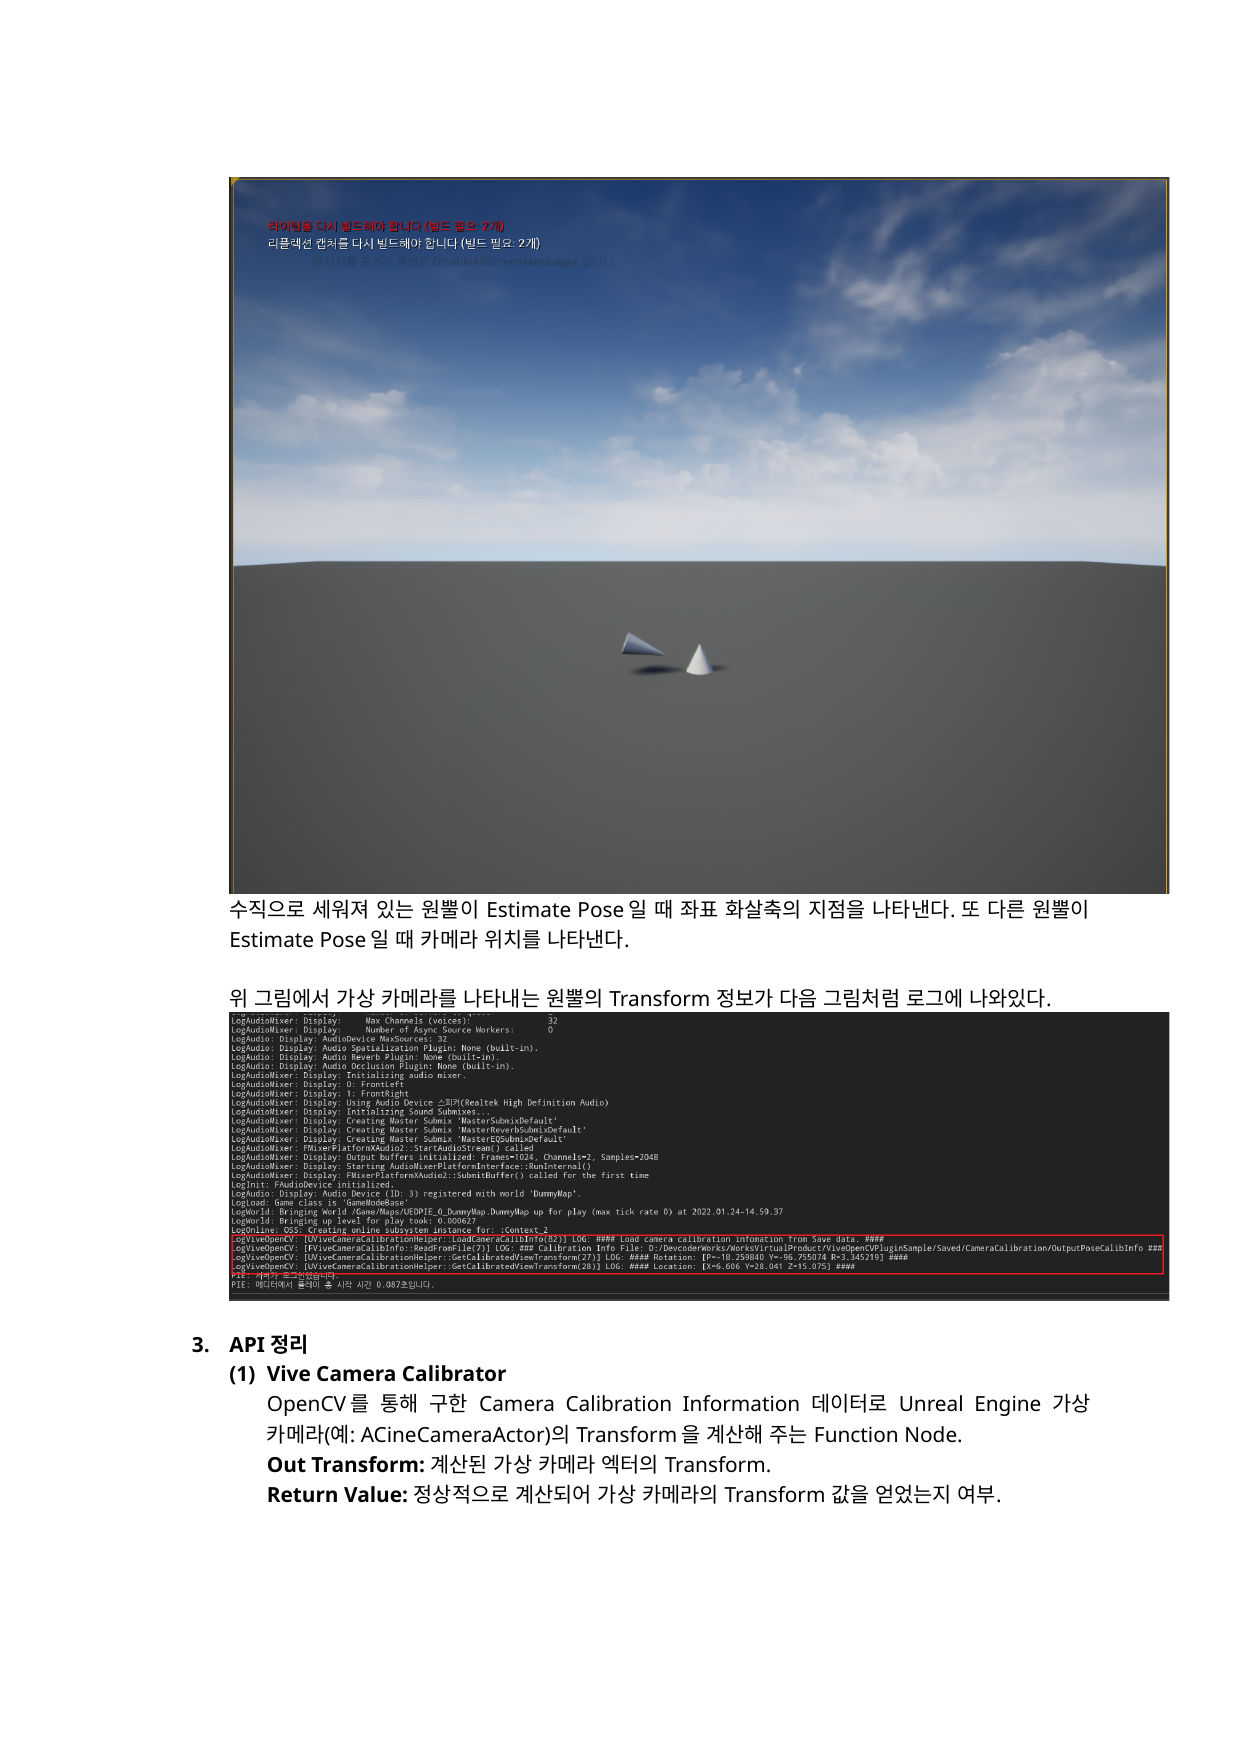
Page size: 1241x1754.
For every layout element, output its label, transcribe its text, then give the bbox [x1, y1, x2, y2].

picture [229, 1012, 1170, 1301]
list Out Transform: 계산된 가상 카메라 엑터의 Transform. [267, 1448, 1090, 1478]
picture [229, 177, 1170, 894]
list 위 그림에서 가상 카메라를 나타내는 원뿔의 Transform 정보가 다음 그림처럼 로그에 나와있다. [229, 982, 1090, 1012]
list API 정리 [192, 1329, 1090, 1359]
list OpenCV를 통해 구한 Camera Calibration Information 데이터로 Unreal Engine 가상 카메라(예: ACineCameraActor)의 Transform을 계산해 주는 Function Node. [267, 1387, 1090, 1448]
list 수직으로 세워져 있는 원뿔이 Estimate Pose일 때 좌표 화살축의 지점을 나타낸다. 또 다른 원뿔이 Estimate Pose일 때 카메라 위치를 나타낸다. [229, 894, 1090, 954]
list Return Value: 정상적으로 계산되어 가상 카메라의 Transform 값을 얻었는지 여부. [267, 1478, 1090, 1509]
list Vive Camera Calibrator [229, 1359, 1090, 1387]
